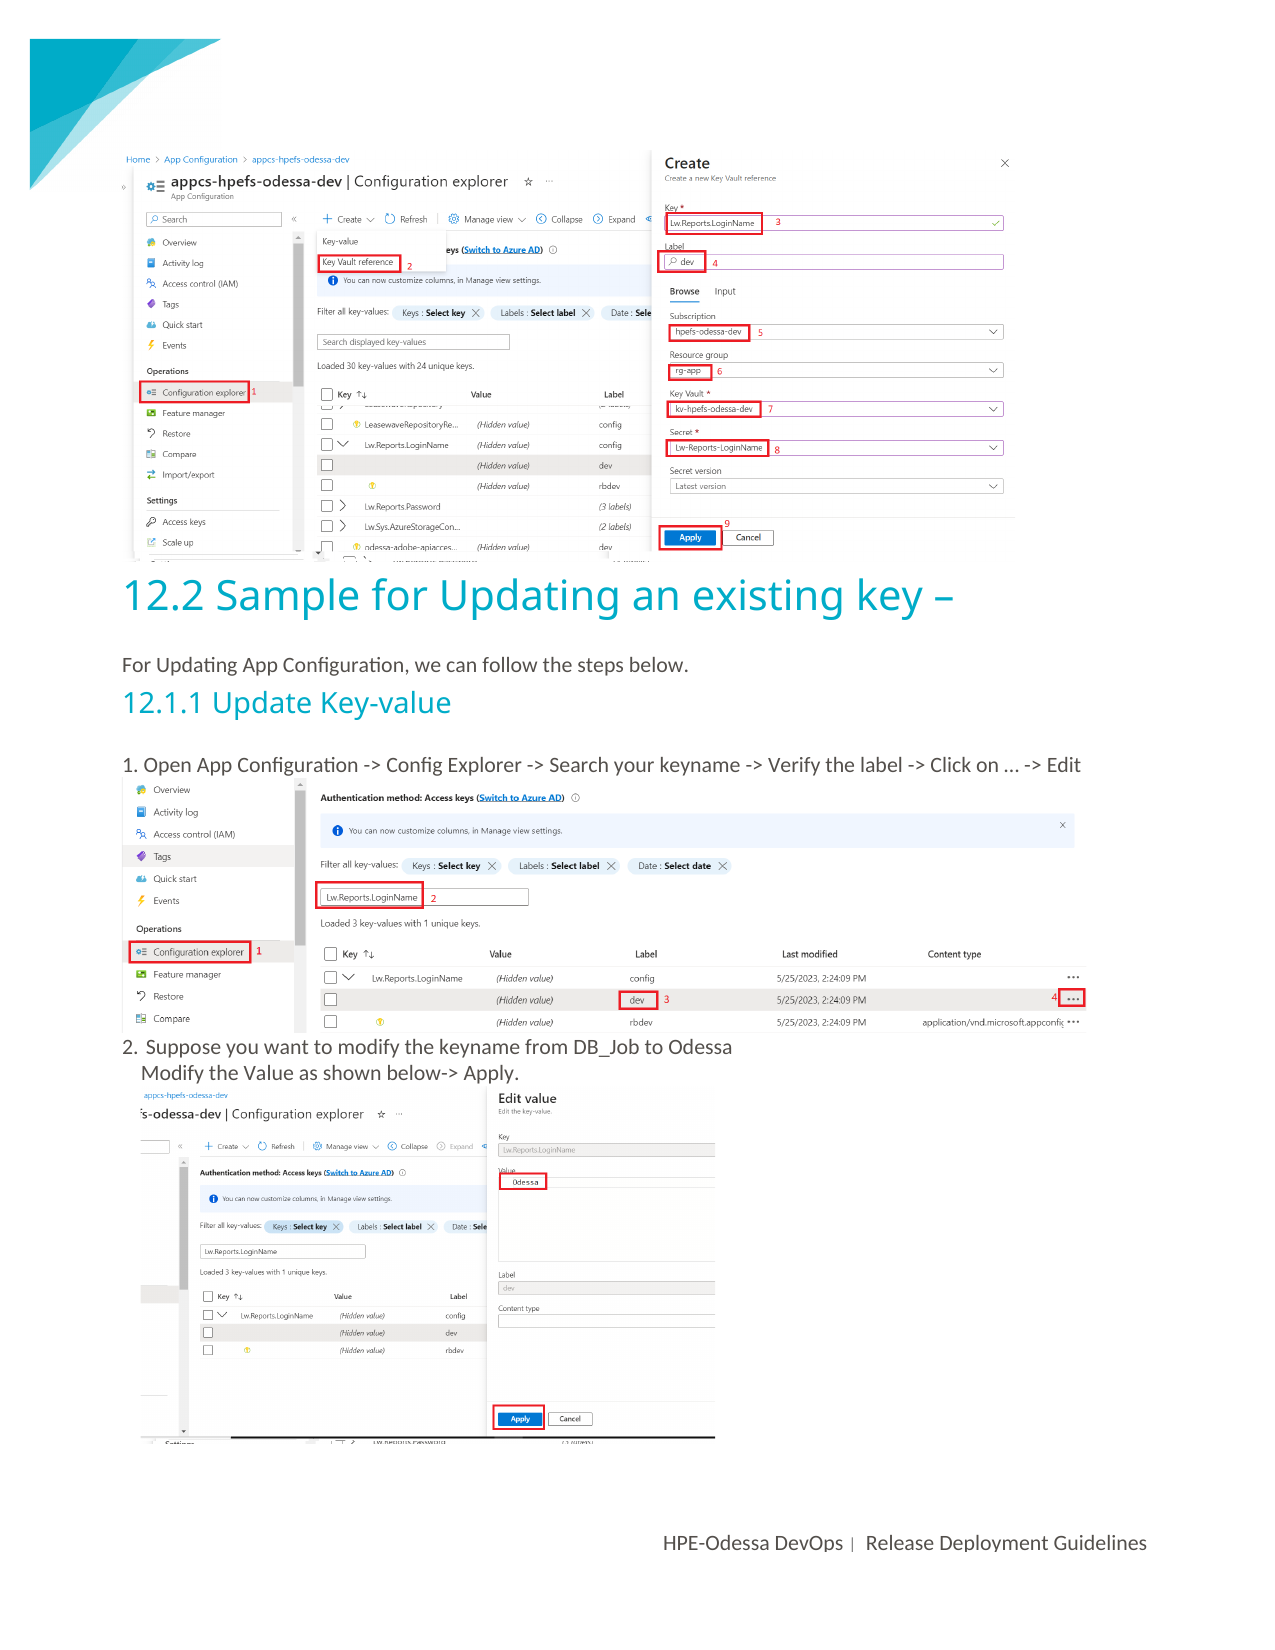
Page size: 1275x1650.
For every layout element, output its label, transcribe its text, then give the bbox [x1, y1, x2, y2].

picture [121, 777, 1087, 1033]
subtitle 12.2 Sample for Updating an existing key – [122, 566, 1155, 622]
picture [140, 1086, 716, 1444]
picture [29, 38, 1016, 562]
subtitle 12.1.1 Update Key-value [122, 682, 1155, 722]
list Suppose you want to modify the keyname from DB_Job to Odessa [122, 1033, 1155, 1059]
text For Updating App Configuration, we can follow the steps below. [122, 652, 1155, 678]
list Modify the Value as shown below-> Apply. [141, 1059, 1155, 1086]
text 1. Open App Configuration -> Config Explorer -> Search your keyname -> Verify the label -> Click on … -> Edit [122, 751, 1155, 778]
